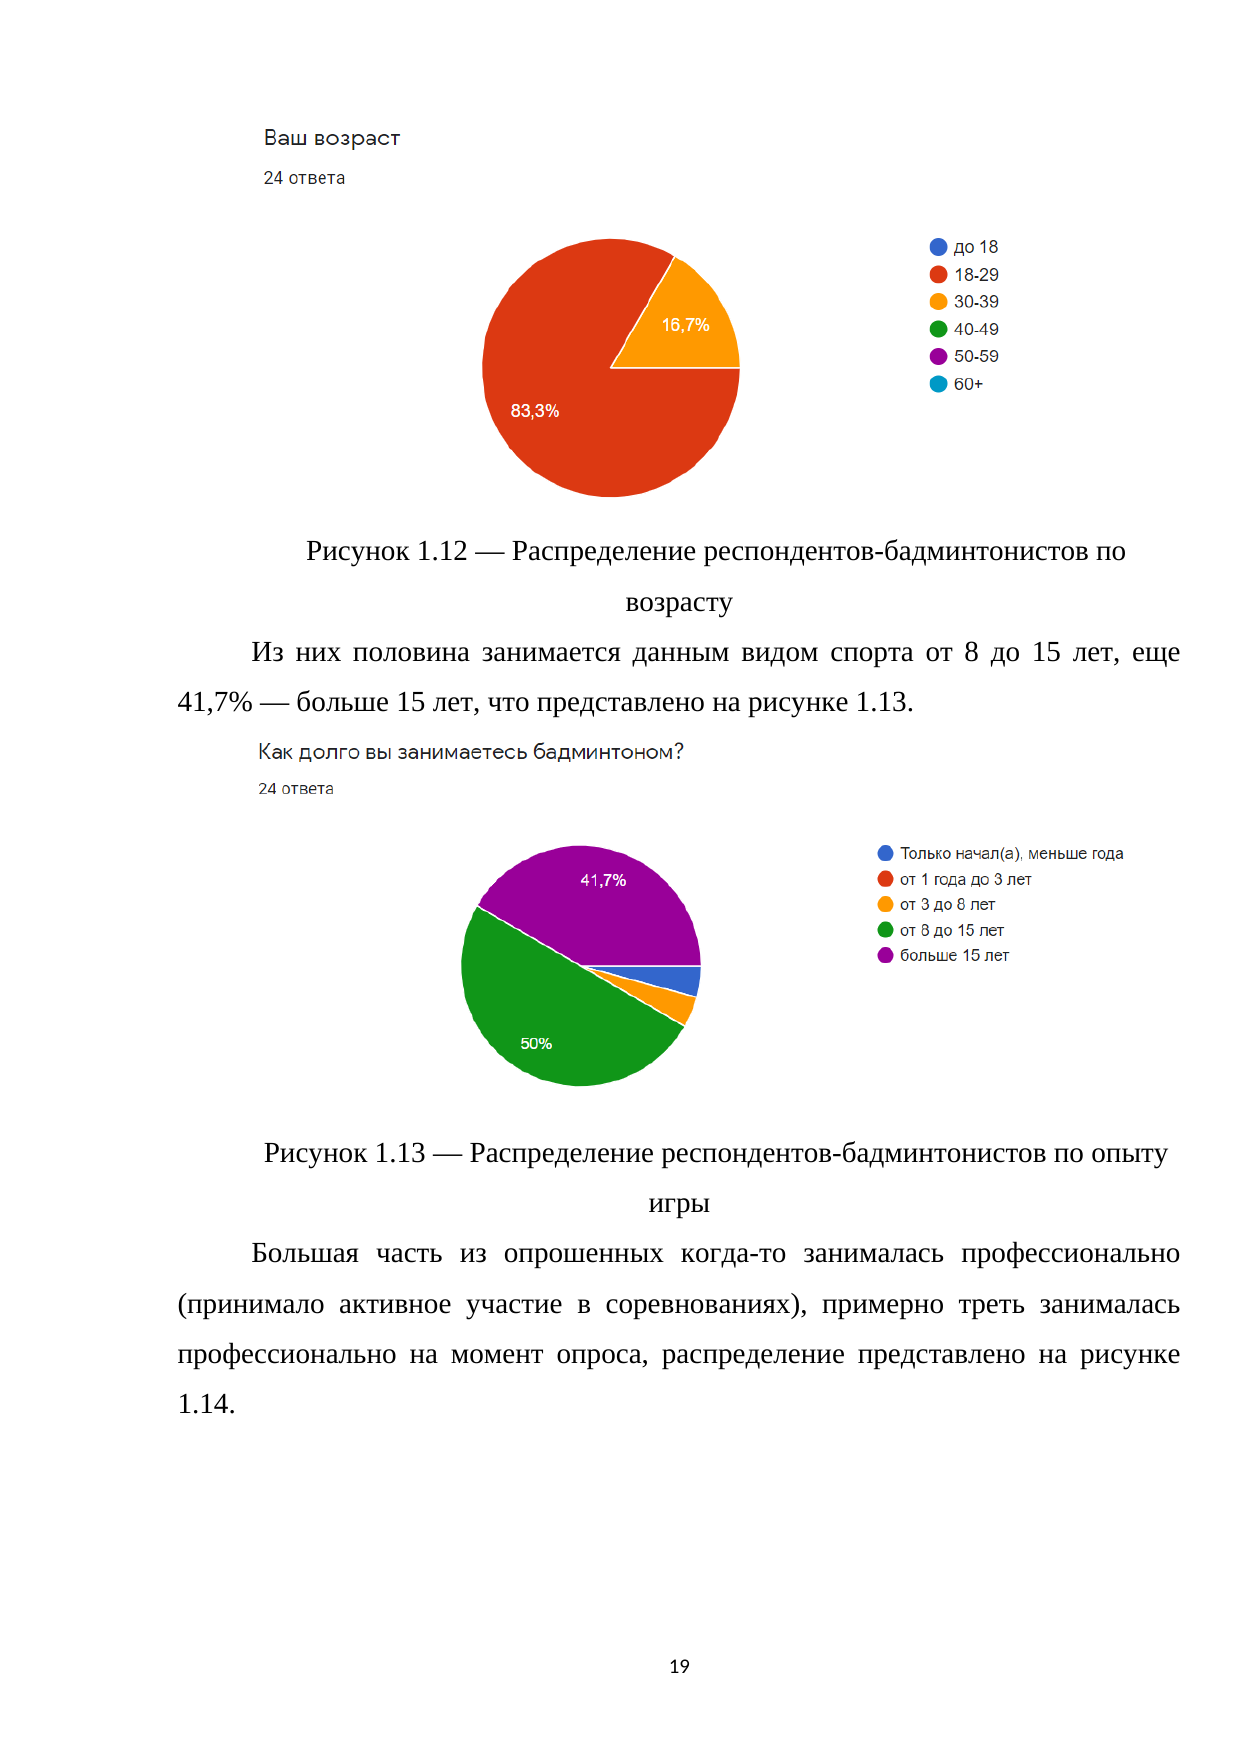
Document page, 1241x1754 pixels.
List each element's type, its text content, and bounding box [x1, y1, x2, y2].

text Большая часть из опрошенных когда-то занималась профессионально (принимало активное участие в соревнованиях), примерно треть занималась профессионально на момент опроса, распределение представлено на рисунке 1.14. [177, 1236, 1181, 1420]
text Из них половина занимается данным видом спорта от 8 до 15 лет, еще 41,7% — больше 15 лет, что представлено на рисунке 1.13. [177, 634, 1181, 718]
text Рисунок 1.13 — Распределение респондентов-бадминтонистов по опыту игры [177, 1135, 1181, 1219]
picture [251, 118, 1093, 521]
text Рисунок 1.12 — Распределение респондентов-бадминтонистов по возрасту [177, 533, 1181, 617]
picture [251, 734, 1144, 1123]
